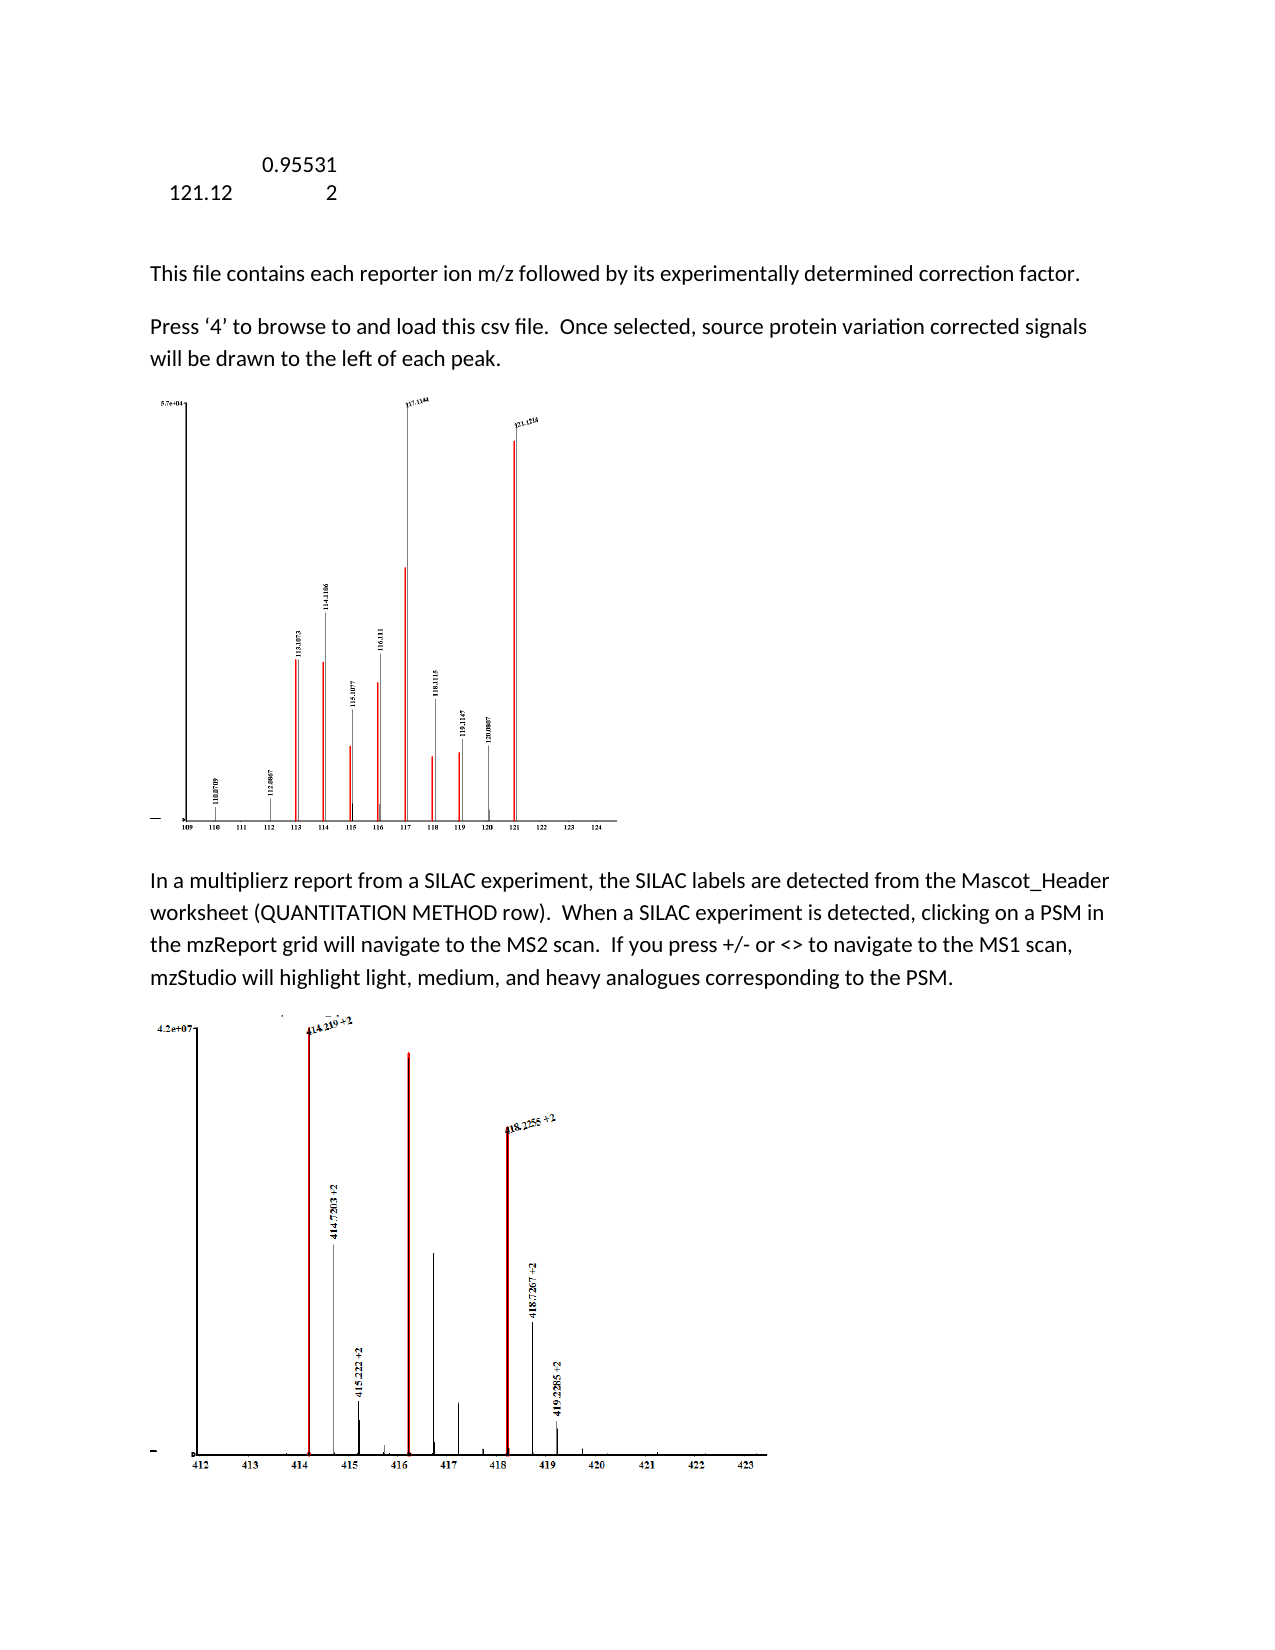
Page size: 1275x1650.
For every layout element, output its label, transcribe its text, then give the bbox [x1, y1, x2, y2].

table_cell 0.955312 [244, 150, 348, 206]
text This file contains each reporter ion m/z followed by its experimentally determined correction factor. [150, 259, 1125, 287]
picture [150, 397, 618, 842]
picture [150, 1015, 768, 1489]
text In a multiplierz report from a SILAC experiment, the SILAC labels are detected from the Mascot_Header worksheet (QUANTITATION METHOD row). When a SILAC experiment is detected, clicking on a PSM in the mzReport grid will navigate to the MS2 scan. If you press +/- or <> to navigate to the MS1 scan, mzStudio will highlight light, medium, and heavy analogues corresponding to the PSM. [150, 866, 1125, 991]
table_cell 121.12 [149, 150, 244, 206]
text Press ‘4’ to browse to and load this csv file. Once selected, source protein variation corrected signals will be drawn to the left of each peak. [150, 312, 1125, 372]
